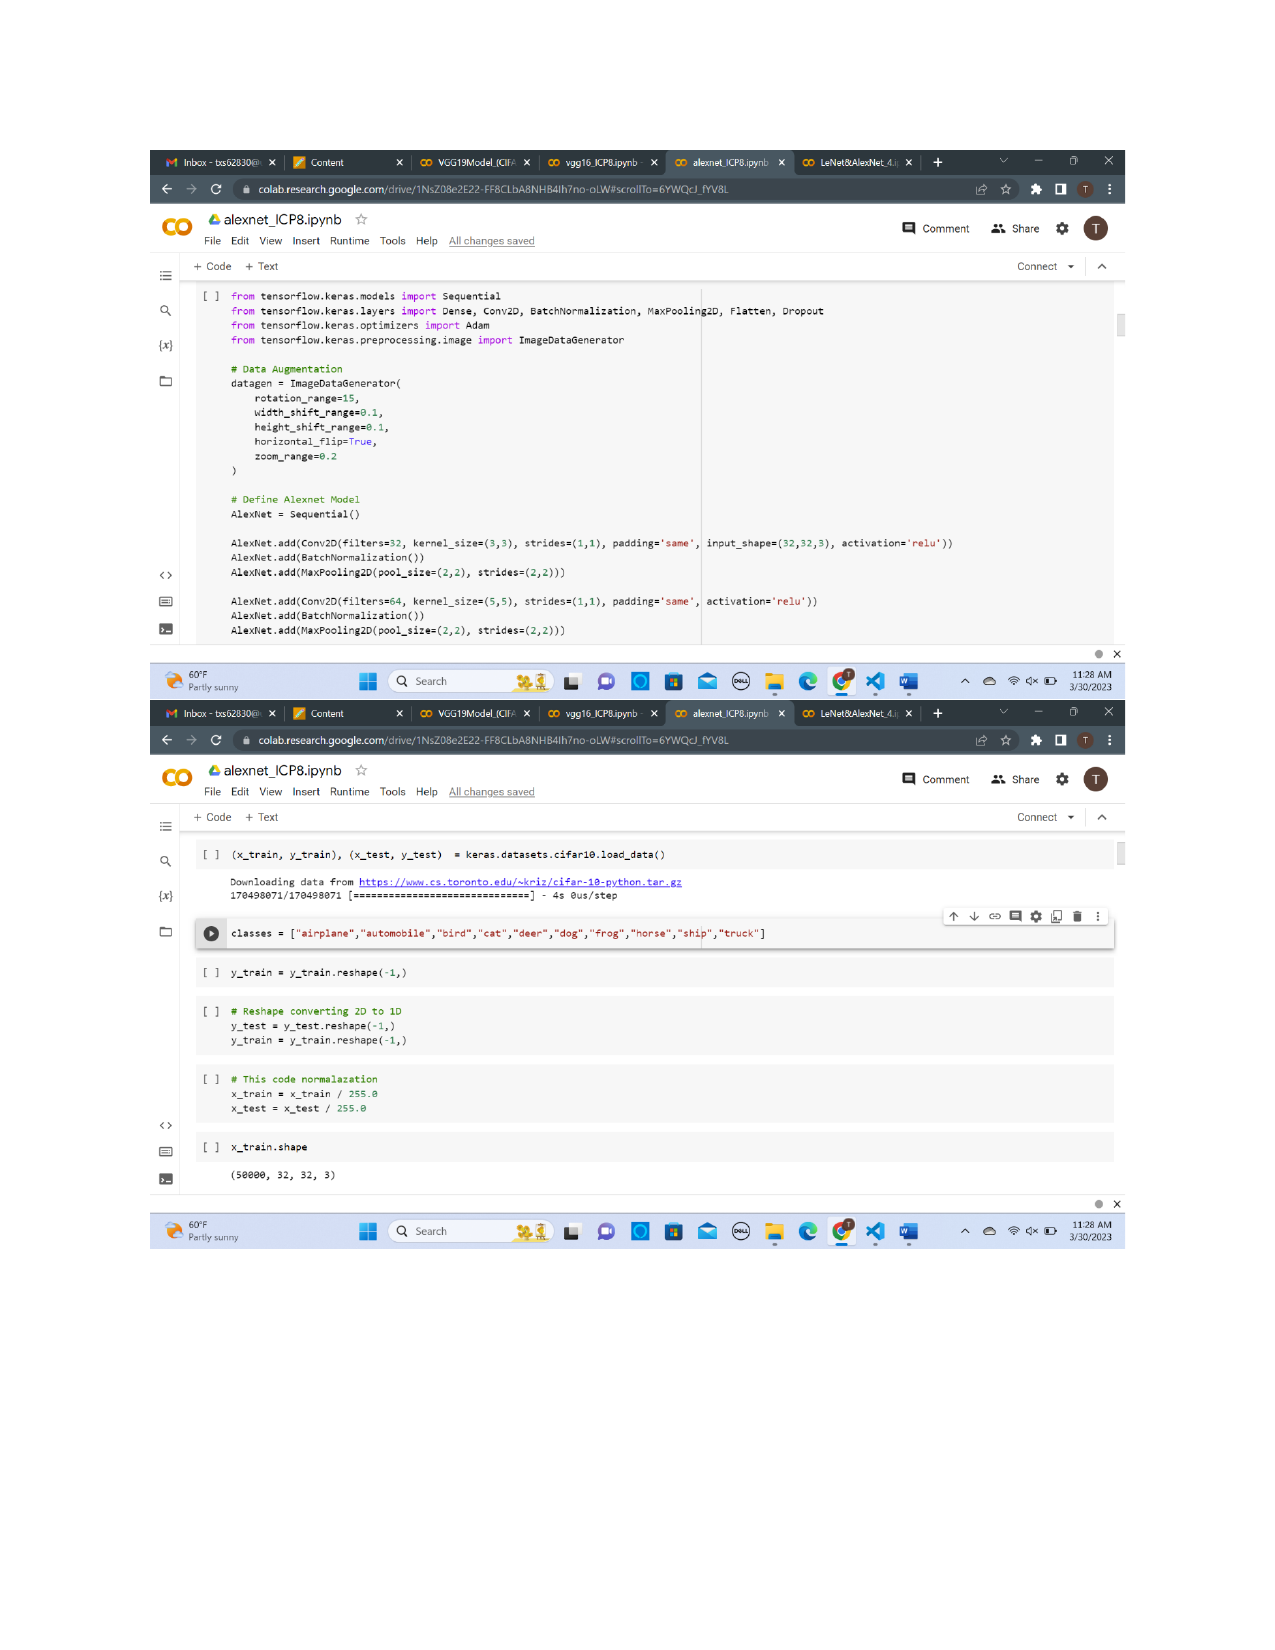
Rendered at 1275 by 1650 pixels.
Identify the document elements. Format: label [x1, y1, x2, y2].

picture [150, 700, 1125, 1249]
picture [150, 150, 1125, 699]
